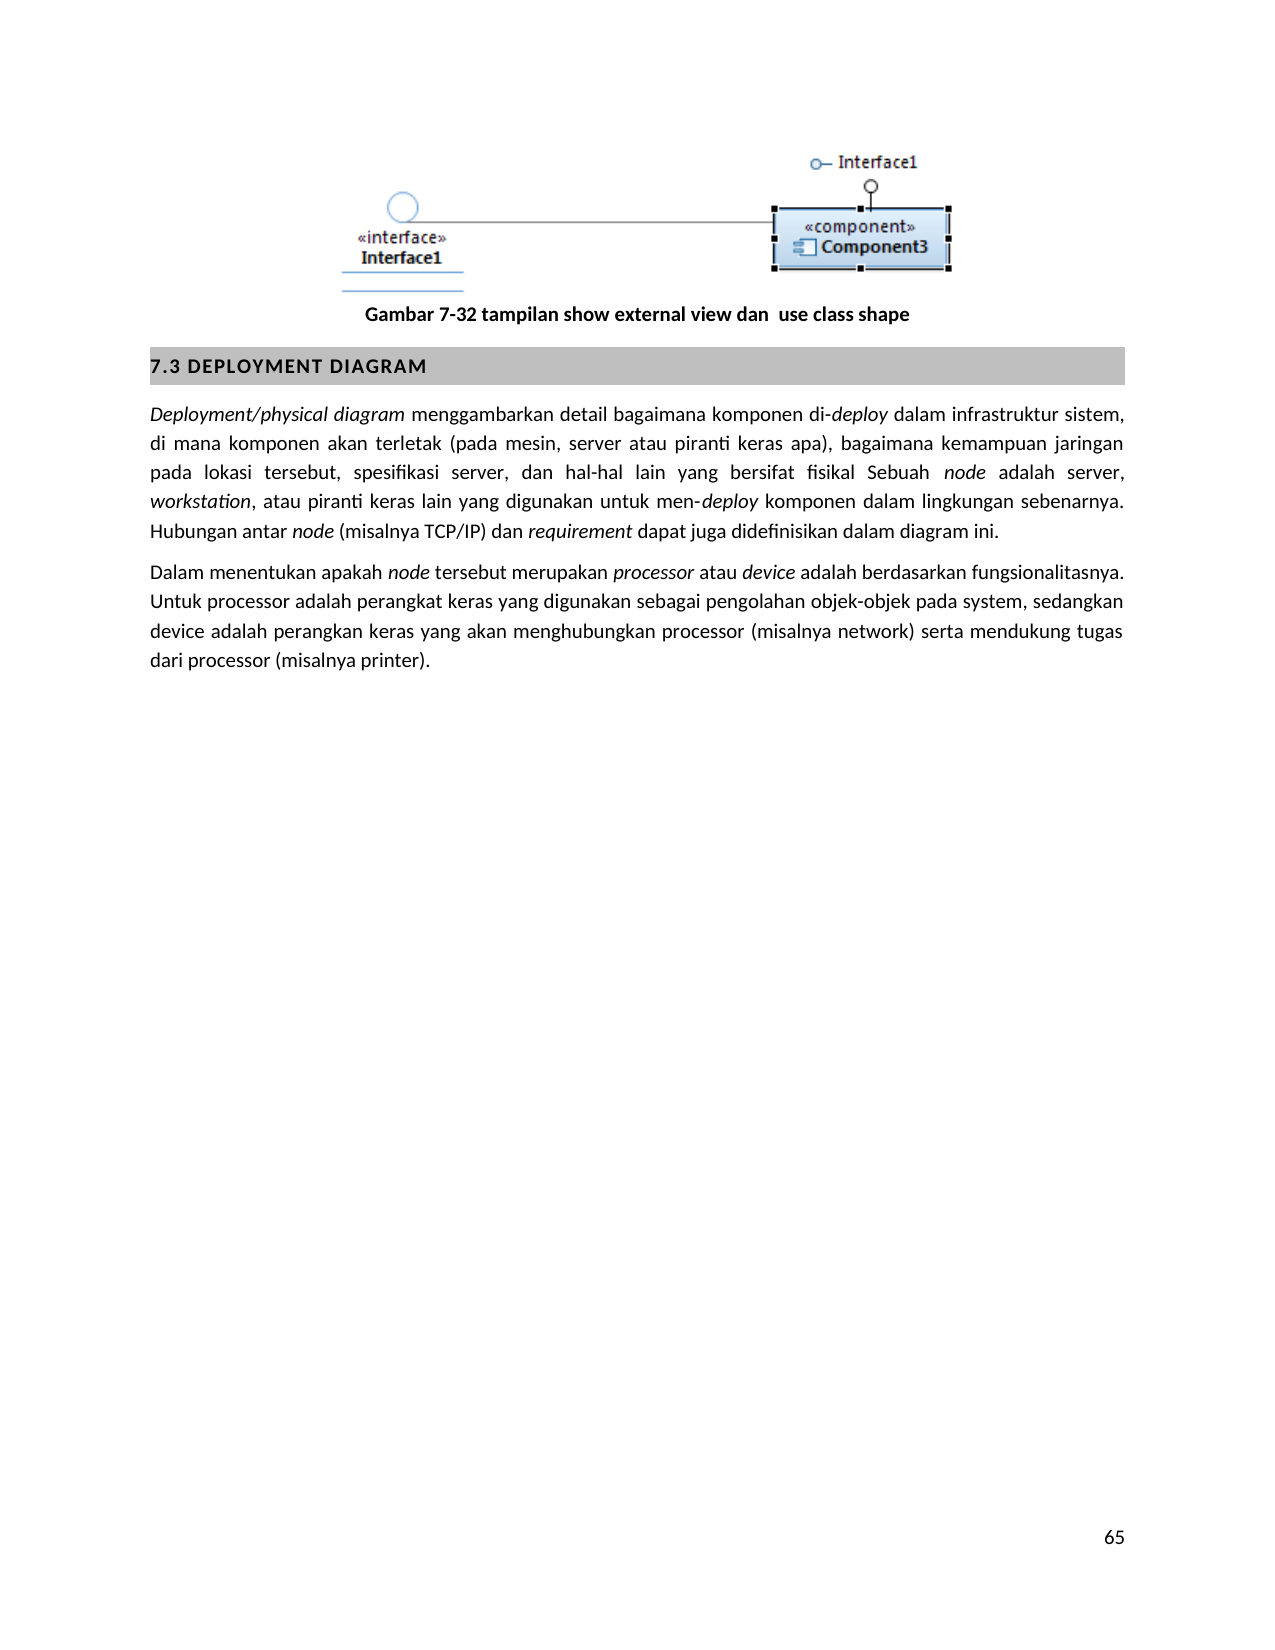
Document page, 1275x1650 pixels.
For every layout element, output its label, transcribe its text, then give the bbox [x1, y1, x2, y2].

text Dalam menentukan apakah node tersebut merupakan processor atau device adalah berdasarkan fungsionalitasnya. Untuk processor adalah perangkat keras yang digunakan sebagai pengolahan objek-objek pada system, sedangkan device adalah perangkan keras yang akan menghubungkan processor (misalnya network) serta mendukung tugas dari processor (misalnya printer). [150, 559, 1125, 672]
text Deployment/physical diagram menggambarkan detail bagaimana komponen di-deploy dalam infrastruktur sistem, di mana komponen akan terletak (pada mesin, server atau piranti keras apa), bagaimana kemampuan jaringan pada lokasi tersebut, spesifikasi server, dan hal-hal lain yang bersifat fisikal Sebuah node adalah server, workstation, atau piranti keras lain yang digunakan untuk men-deploy komponen dalam lingkungan sebenarnya. Hubungan antar node (misalnya TCP/IP) dan requirement dapat juga didefinisikan dalam diagram ini. [150, 401, 1125, 543]
subtitle 7.3 Deployment Diagram [150, 353, 1125, 379]
picture [276, 150, 999, 298]
